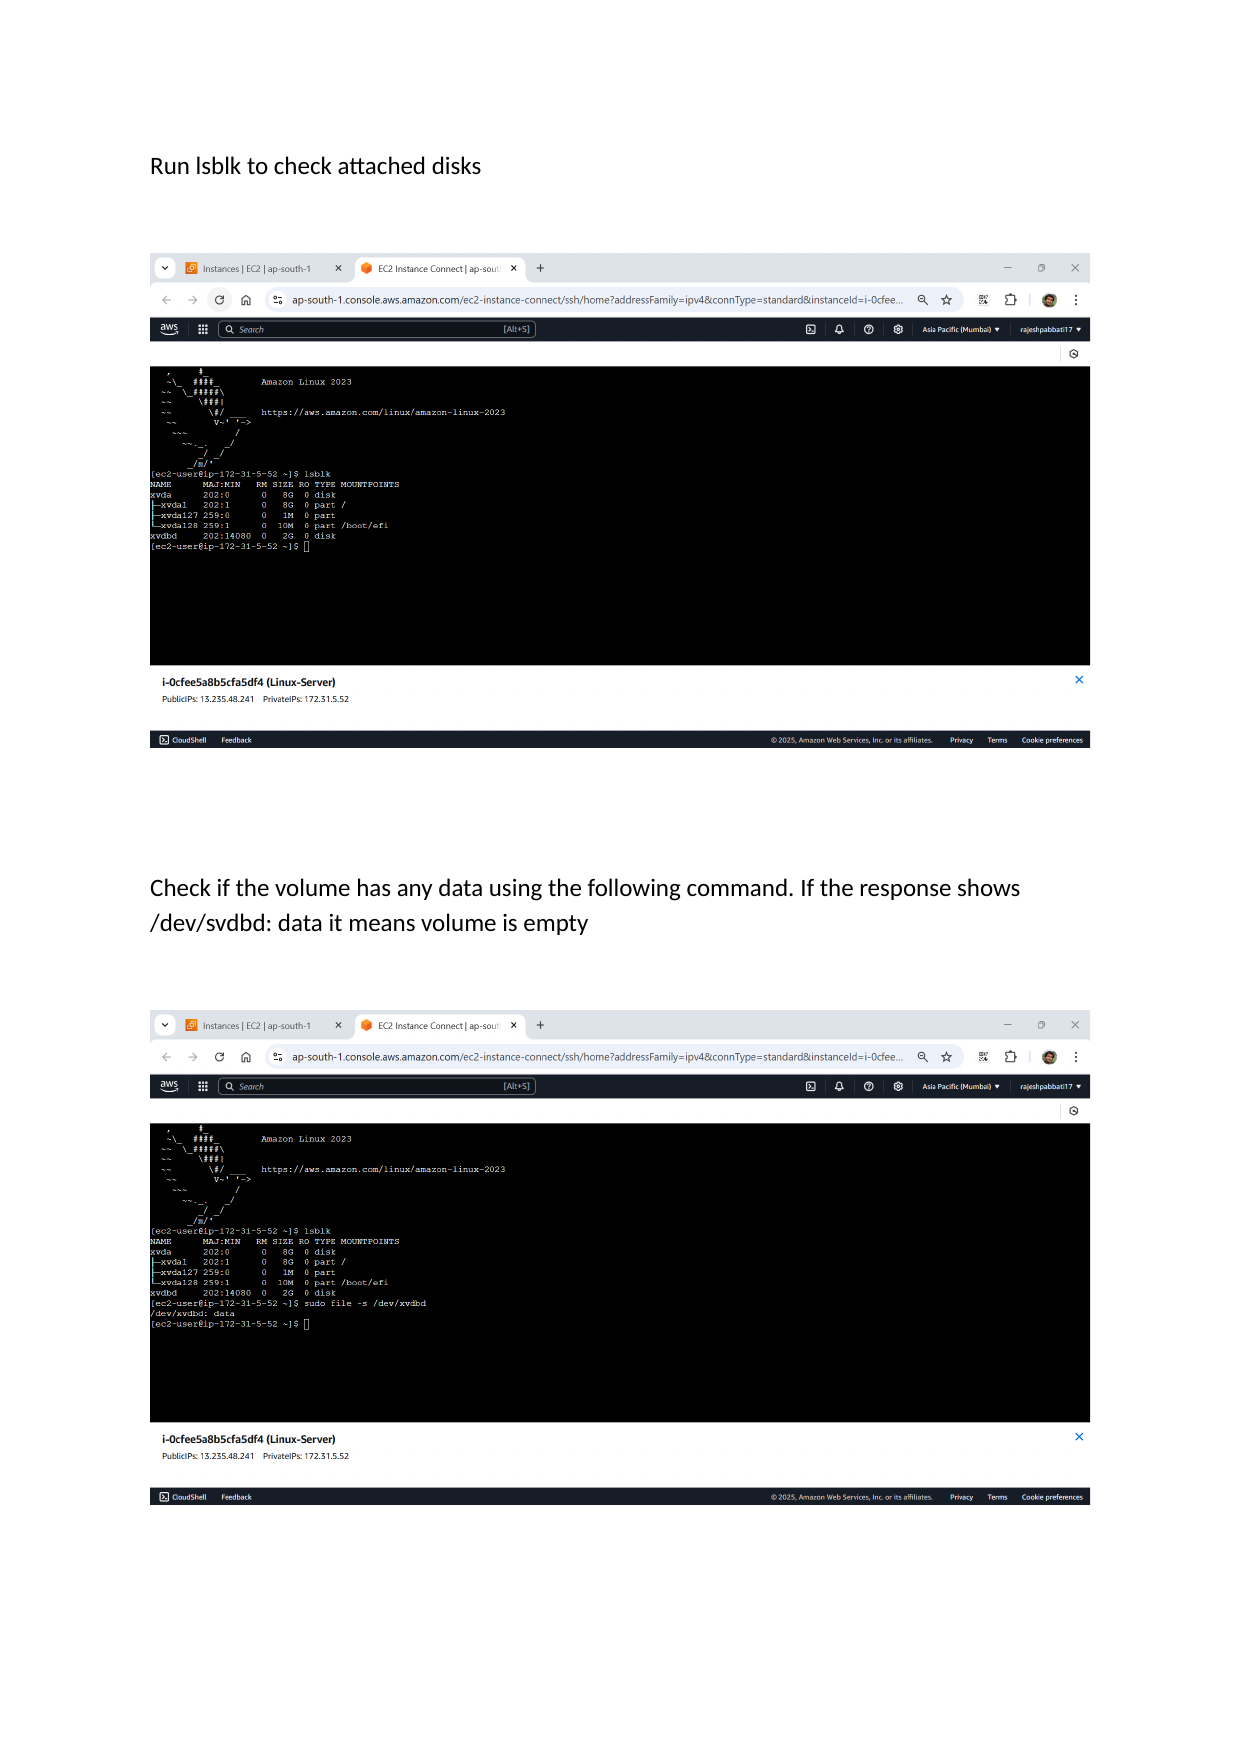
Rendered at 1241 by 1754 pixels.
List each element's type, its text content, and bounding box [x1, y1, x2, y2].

picture [150, 1010, 1091, 1505]
text Run lsblk to check attached disks [150, 150, 1090, 181]
text Check if the volume has any data using the following command. If the response shows /dev/svdbd: data it means volume is empty [150, 872, 1090, 937]
picture [150, 253, 1091, 748]
